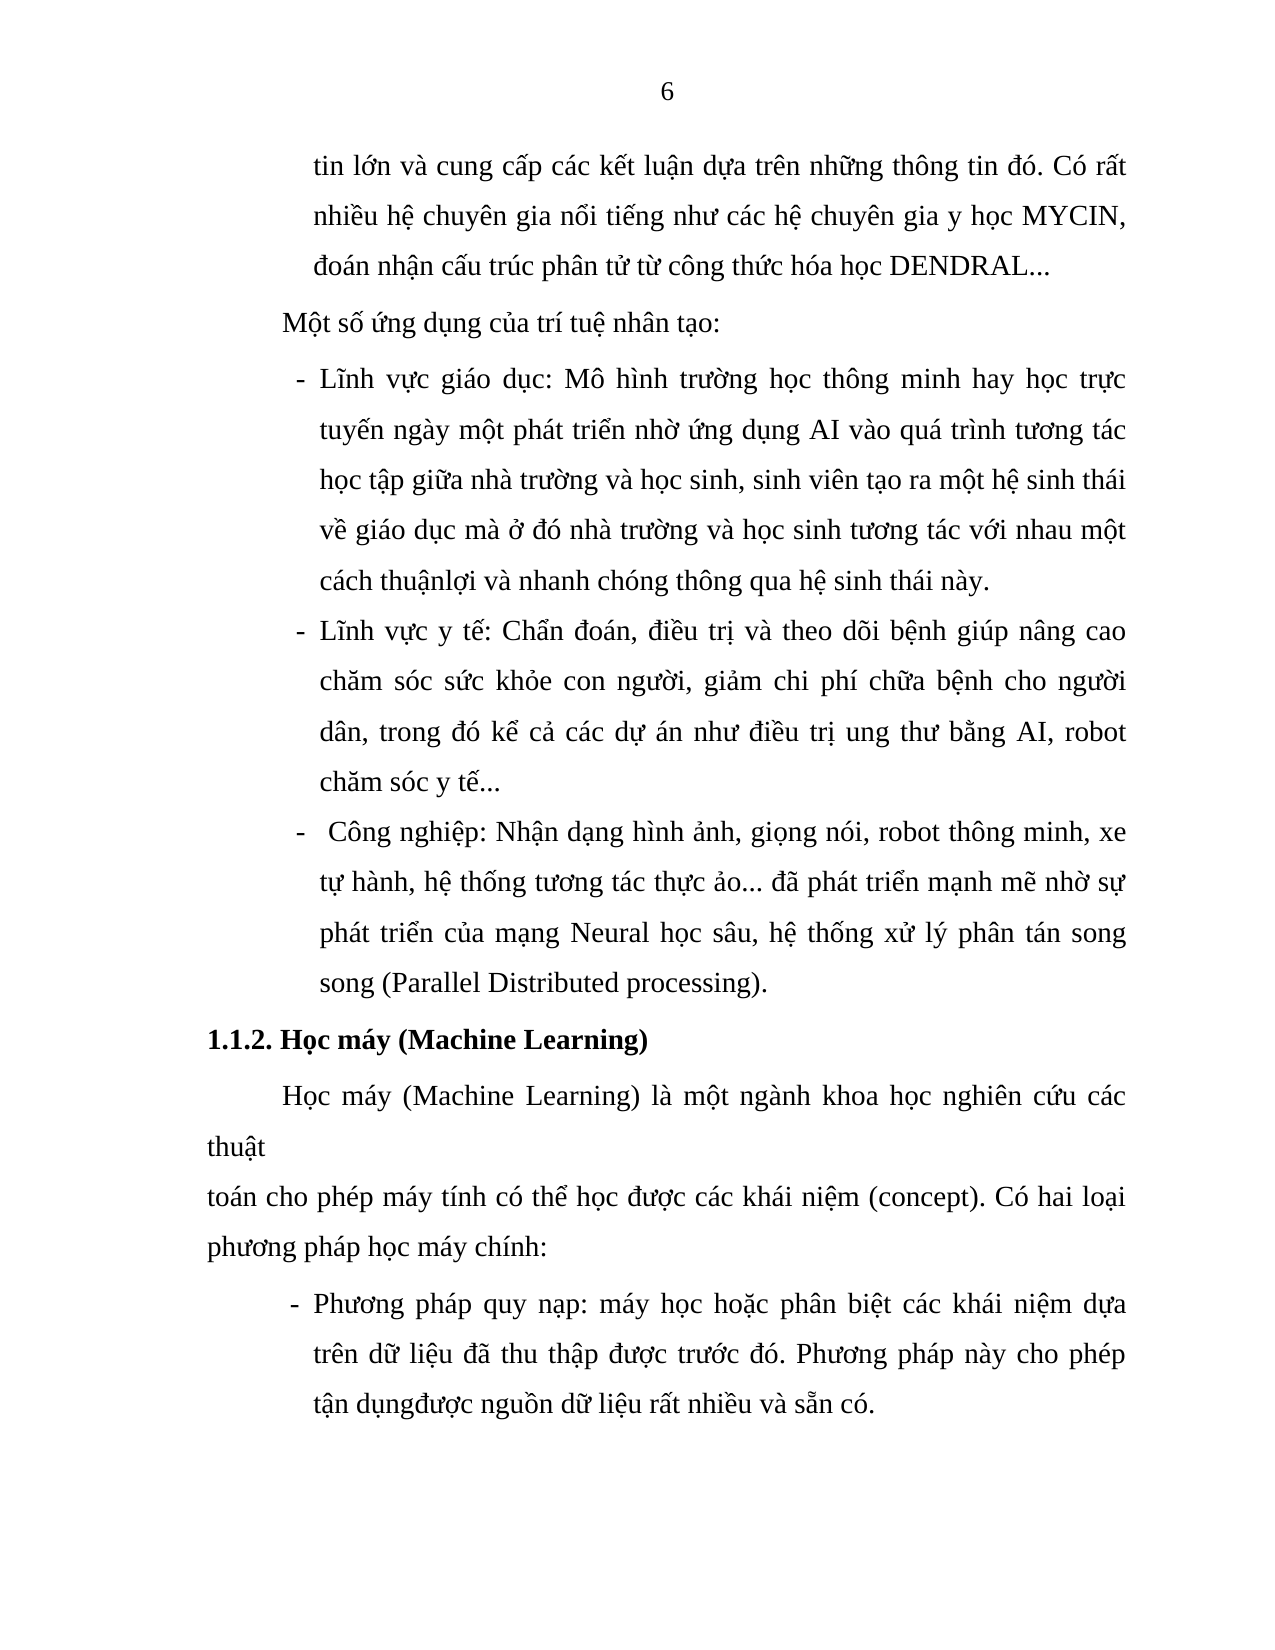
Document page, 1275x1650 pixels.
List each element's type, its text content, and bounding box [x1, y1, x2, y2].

subtitle Học máy (Machine Learning) [207, 1022, 1127, 1055]
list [289, 148, 1127, 282]
list Lĩnh vực y tế: Chẩn đoán, điều trị và theo dõi bệnh giúp nâng cao chăm sóc sức khỏe con người, giảm chi phí chữa bệnh cho người dân, trong đó kể cả các dự án như điều trị ung thư bằng AI, robot chăm sóc y tế... [296, 613, 1127, 797]
list Công nghiệp: Nhận dạng hình ảnh, giọng nói, robot thông minh, xe tự hành, hệ thống tương tác thực ảo... đã phát triển mạnh mẽ nhờ sự phát triển của mạng Neural học sâu, hệ thống xử lý phân tán song song (Parallel Distributed processing). [296, 814, 1127, 999]
text Học máy (Machine Learning) là một ngành khoa học nghiên cứu các thuật [207, 1078, 1127, 1162]
list Phương pháp quy nạp: máy học hoặc phân biệt các khái niệm dựa trên dữ liệu đã thu thập được trước đó. Phương pháp này cho phép tận dụngđược nguồn dữ liệu rất nhiều và sẵn có. [289, 1286, 1127, 1420]
text toán cho phép máy tính có thể học được các khái niệm (concept). Có hai loại phương pháp học máy chính: [207, 1179, 1127, 1263]
list Lĩnh vực giáo dục: Mô hình trường học thông minh hay học trực tuyến ngày một phát triển nhờ ứng dụng AI vào quá trình tương tác học tập giữa nhà trường và học sinh, sinh viên tạo ra một hệ sinh thái về giáo dục mà ở đó nhà trường và học sinh tương tác với nhau một cách thuậnlợi và nhanh chóng thông qua hệ sinh thái này. [296, 361, 1127, 596]
text Một số ứng dụng của trí tuệ nhân tạo: [207, 305, 1127, 338]
